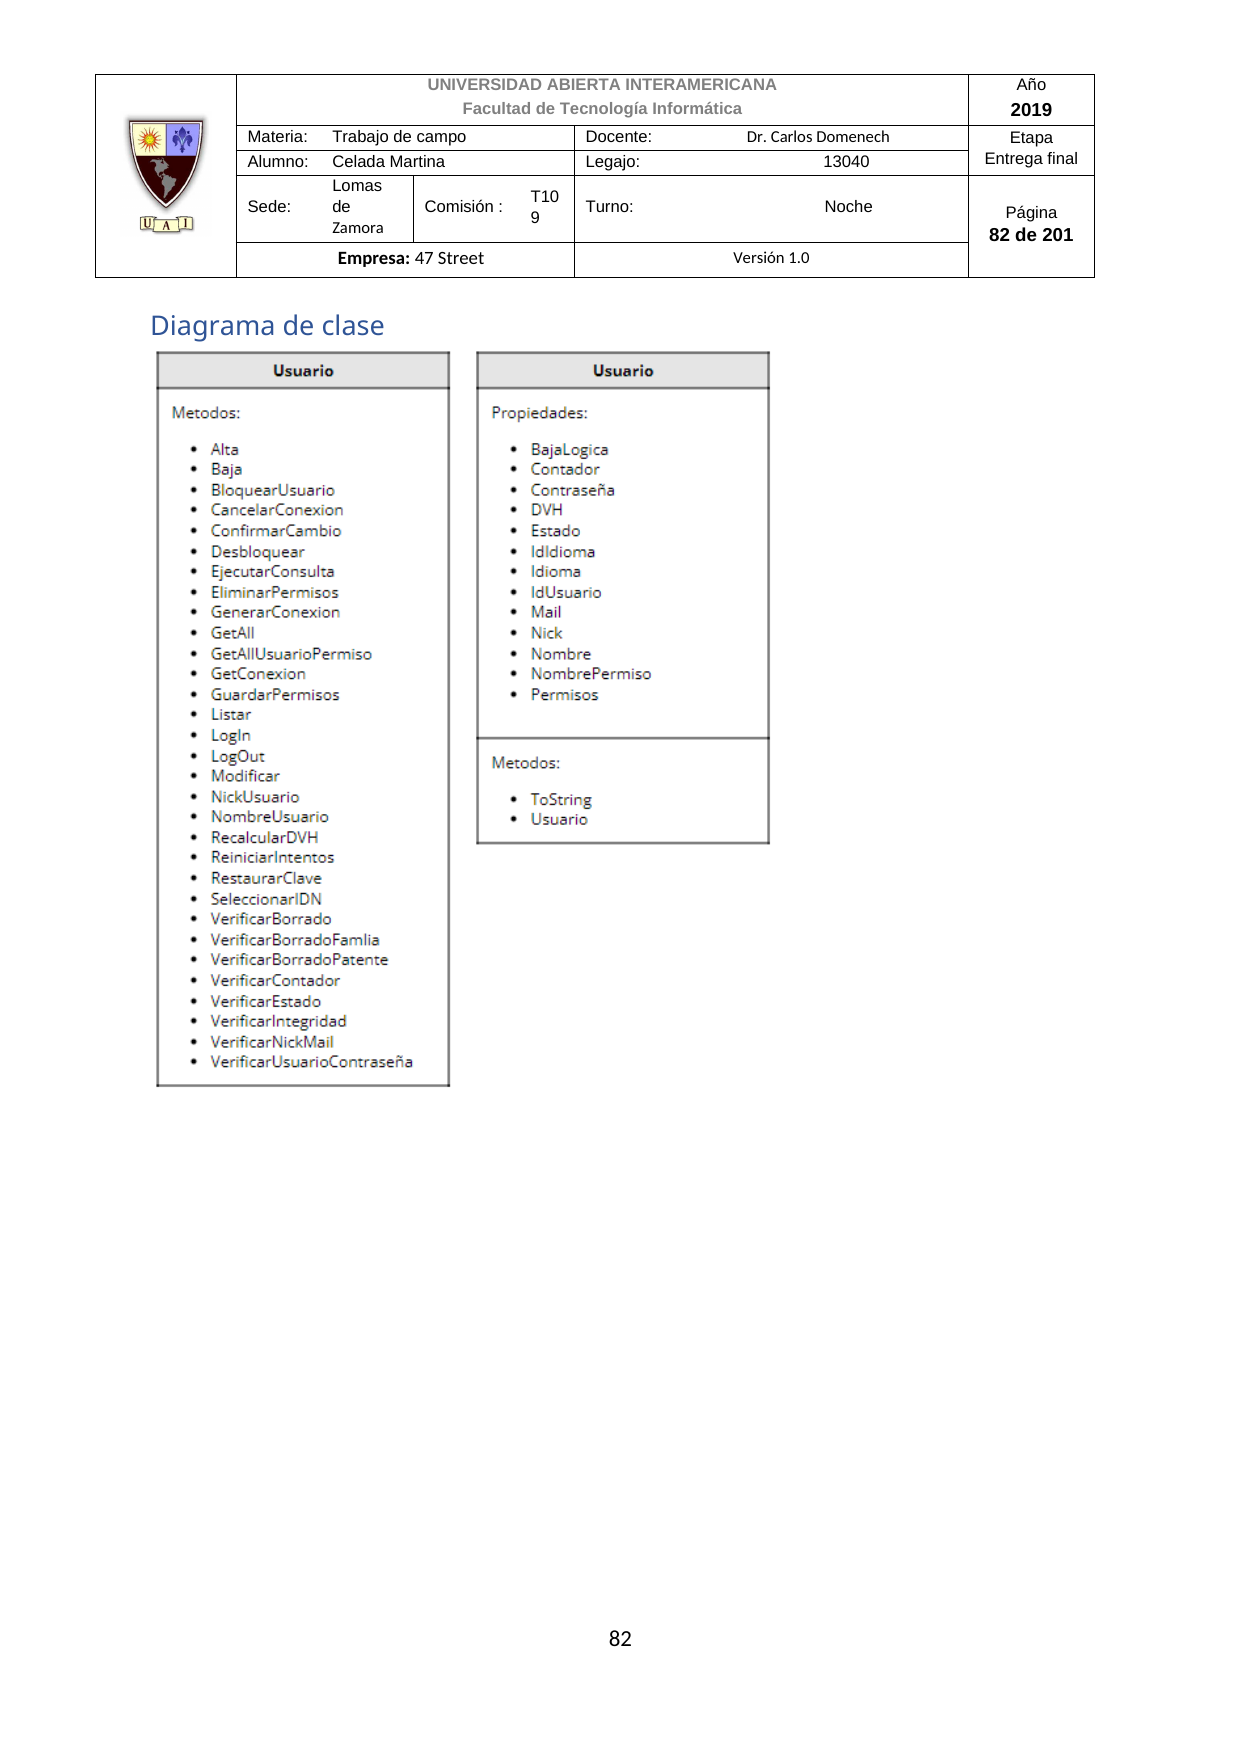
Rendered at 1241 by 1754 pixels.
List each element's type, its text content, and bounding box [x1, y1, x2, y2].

picture [120, 111, 212, 237]
picture [150, 345, 774, 1091]
subtitle Diagrama de clase [150, 306, 1090, 343]
